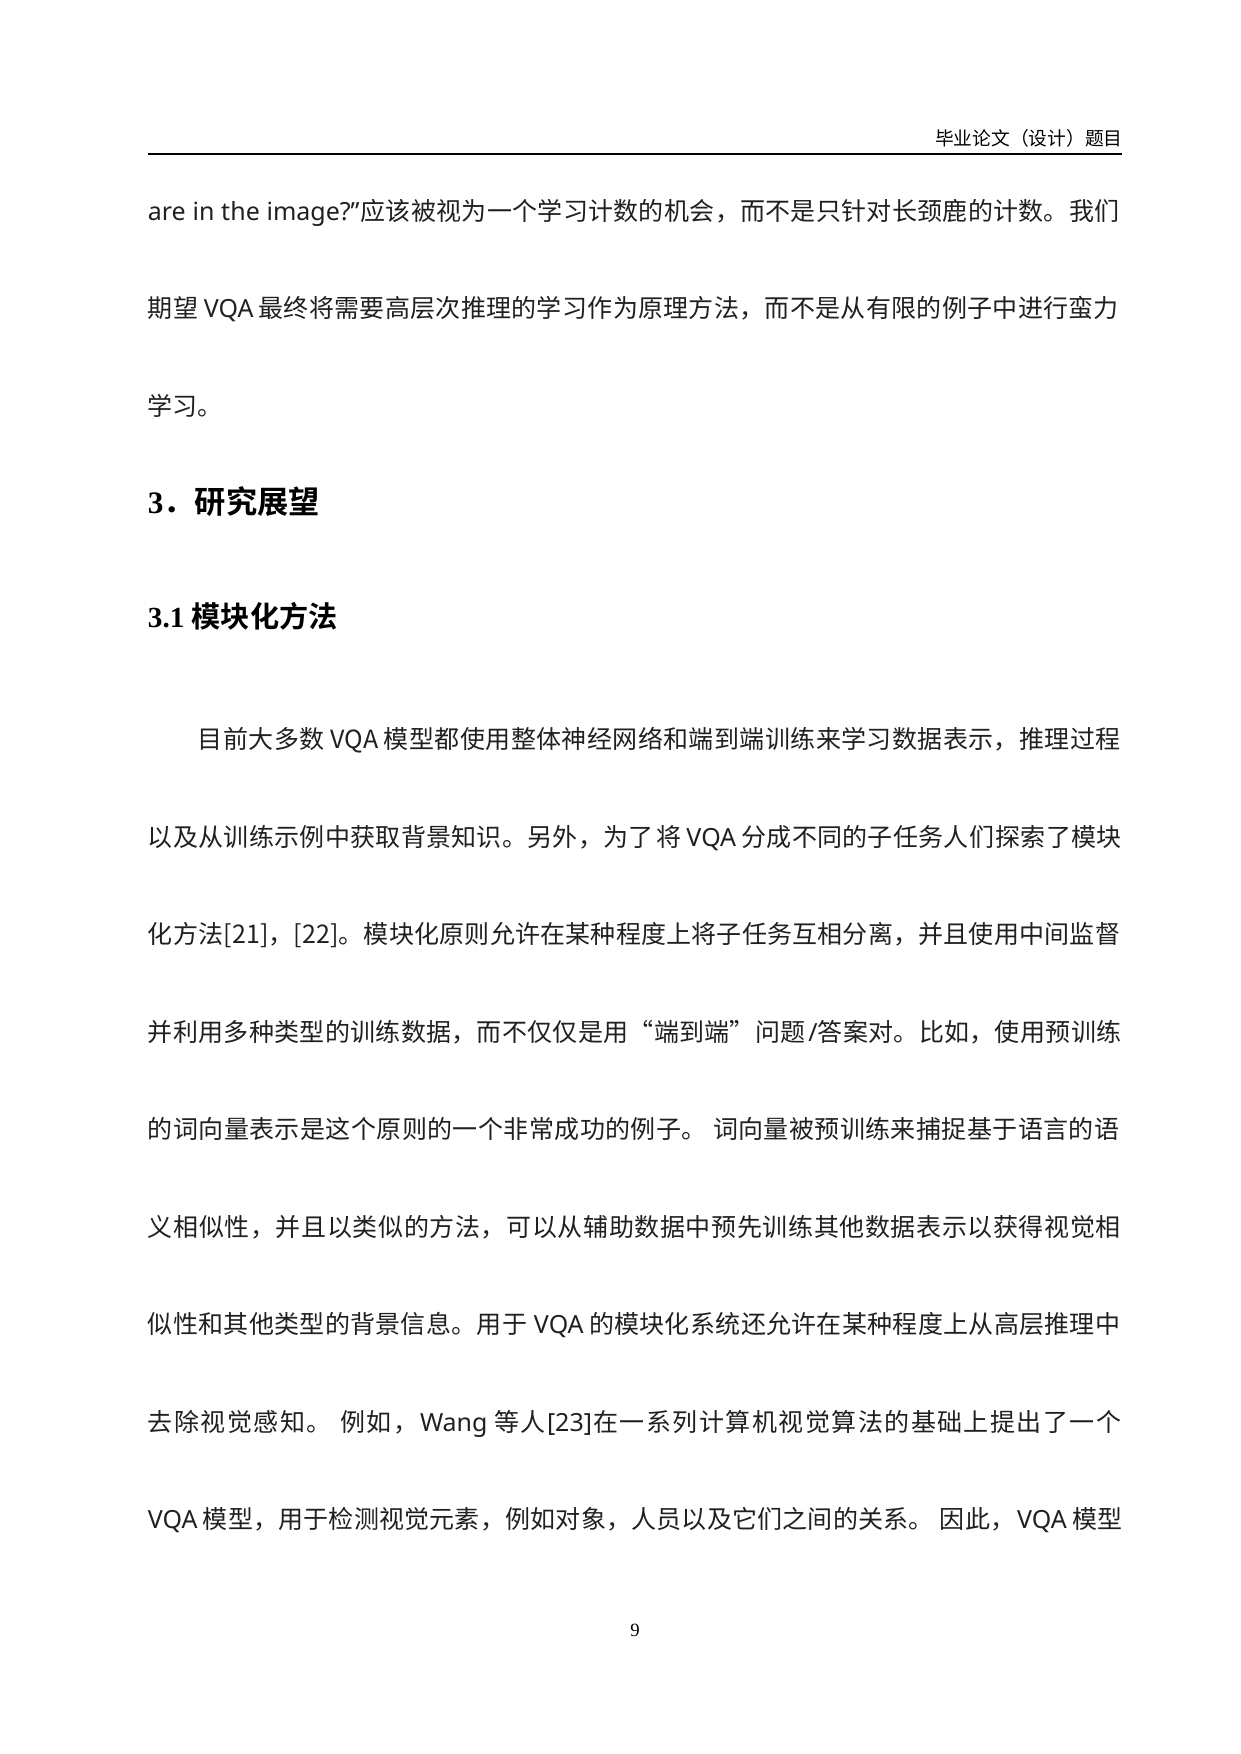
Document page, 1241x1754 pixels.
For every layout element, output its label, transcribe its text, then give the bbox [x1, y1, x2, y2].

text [148, 177, 1122, 437]
subtitle 3.1 模块化方法 [148, 582, 1122, 647]
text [148, 705, 1122, 1550]
subtitle 3．研究展望 [148, 468, 1122, 533]
